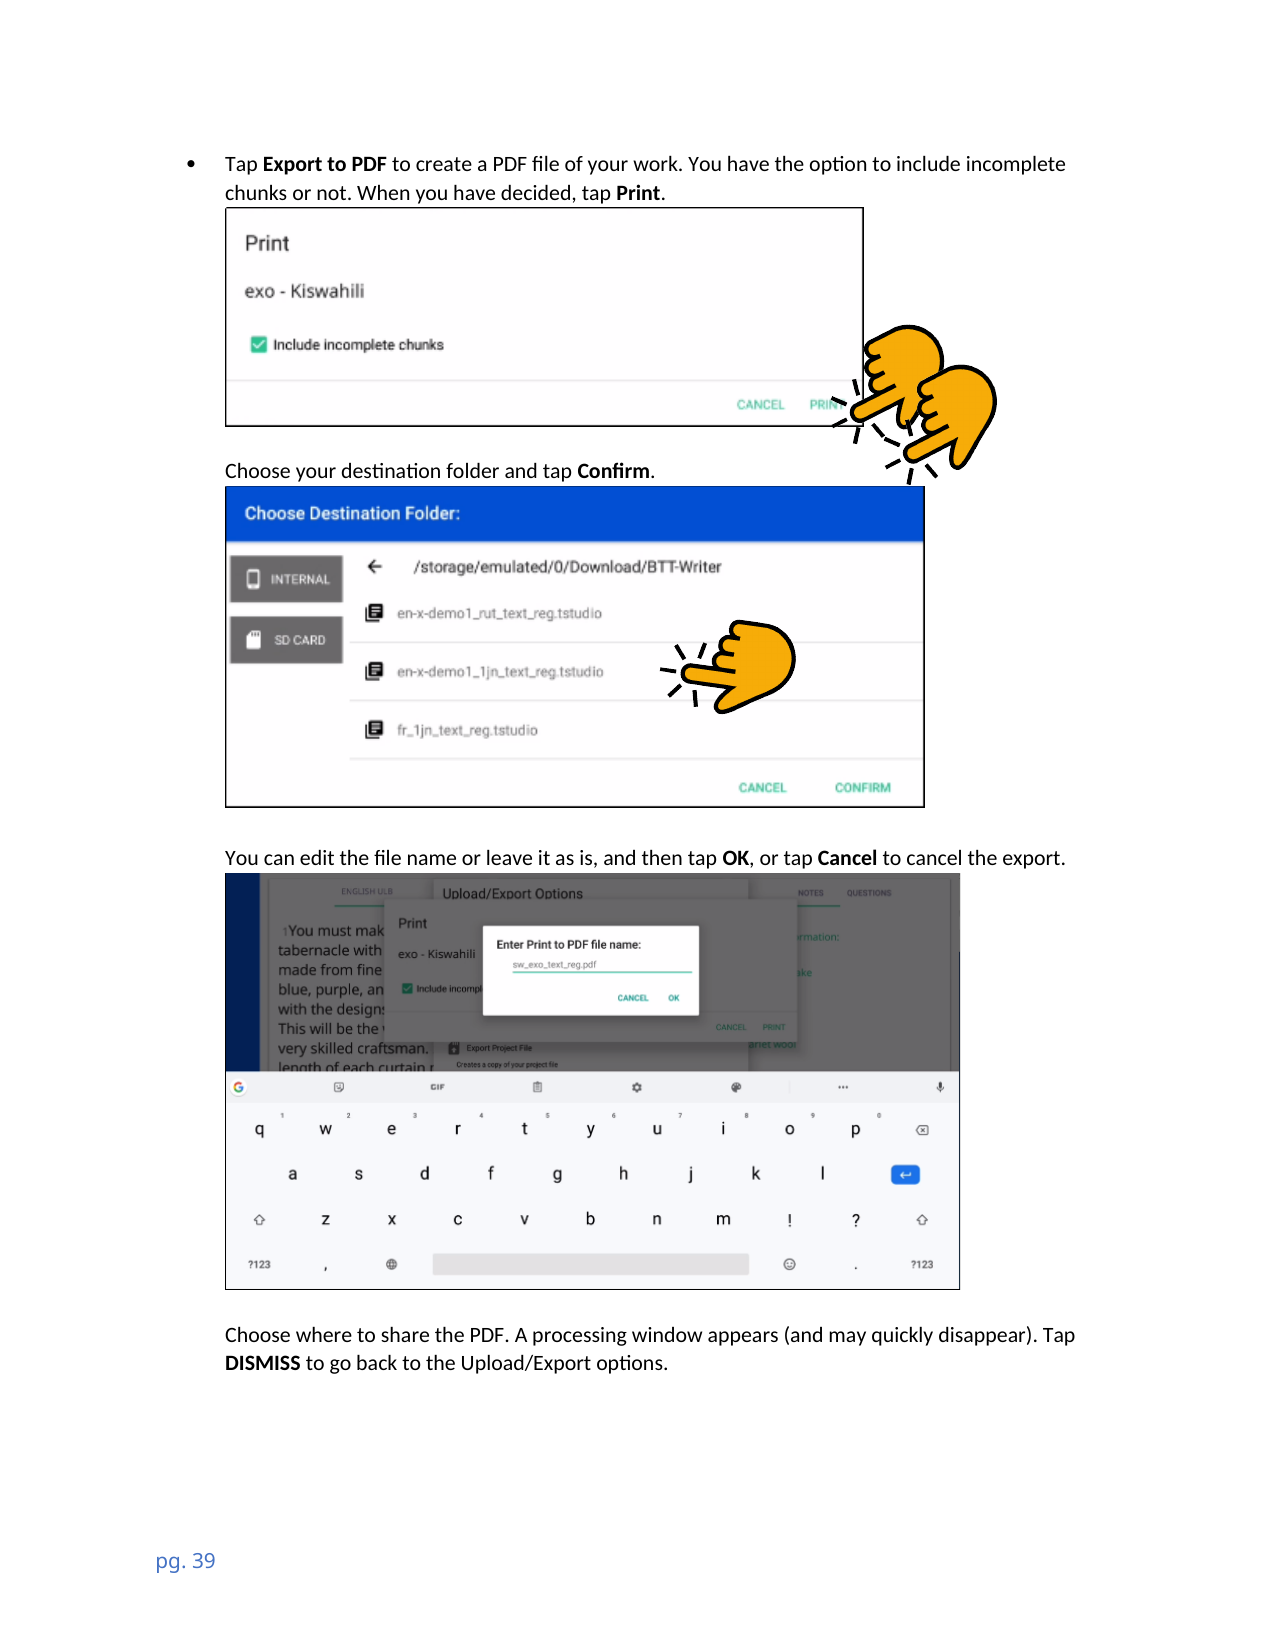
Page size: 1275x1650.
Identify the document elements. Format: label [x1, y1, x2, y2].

picture [225, 873, 961, 1290]
list [187, 150, 1125, 1376]
picture [225, 207, 1028, 808]
